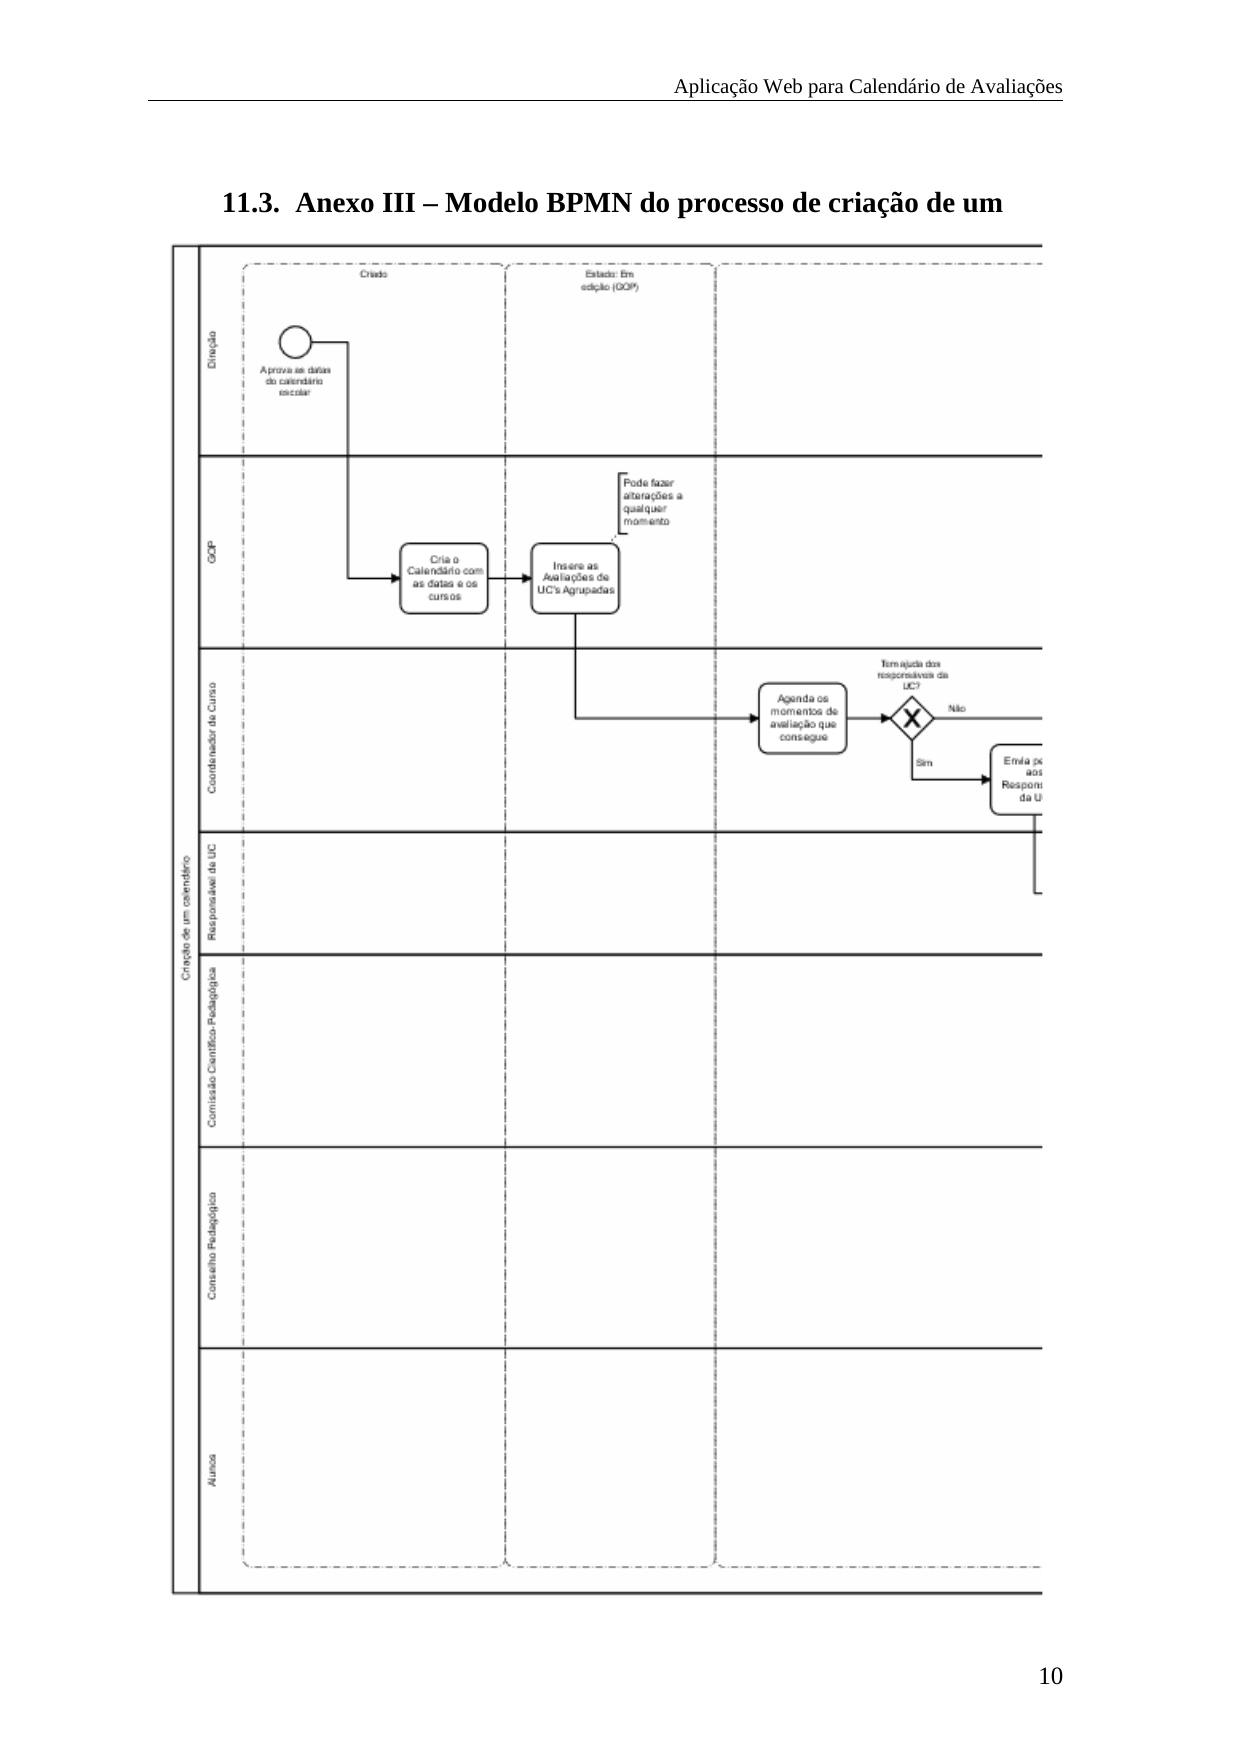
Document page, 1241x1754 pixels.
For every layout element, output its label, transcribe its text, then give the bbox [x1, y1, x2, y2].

picture [168, 241, 1043, 1607]
subtitle Anexo III – Modelo BPMN do processo de criação de um Calendário de Avaliação [222, 185, 1063, 219]
